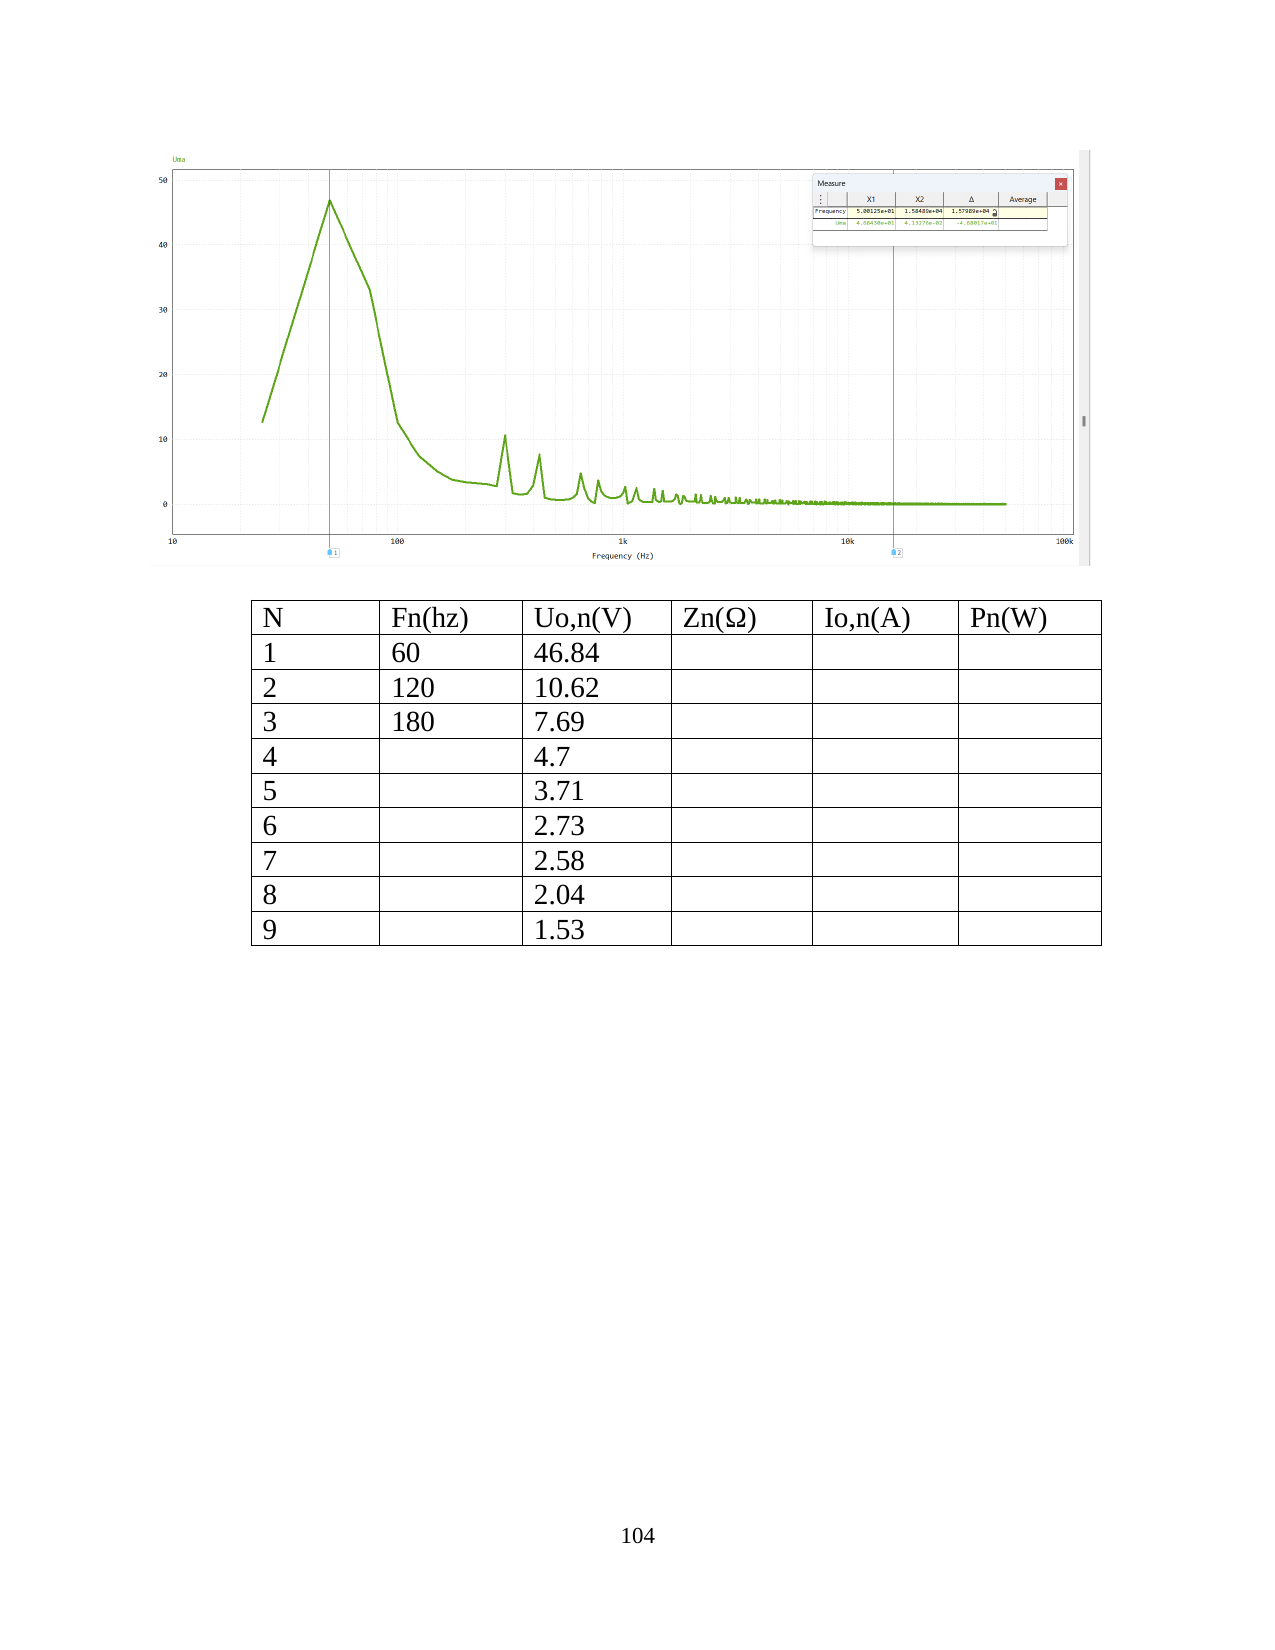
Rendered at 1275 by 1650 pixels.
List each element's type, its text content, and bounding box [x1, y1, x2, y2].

table_cell 6 [252, 808, 379, 842]
table_cell [672, 843, 812, 876]
table_cell [672, 739, 812, 772]
table_cell [672, 704, 812, 738]
table_cell 2.04 [523, 877, 671, 911]
table_cell [380, 808, 522, 842]
table_cell [959, 774, 1101, 807]
table_cell [959, 739, 1101, 772]
table_cell 120 [380, 670, 522, 703]
table_cell [813, 704, 958, 738]
table_cell 4.7 [523, 739, 671, 772]
table_cell 7.69 [523, 704, 671, 738]
table_cell 180 [380, 704, 522, 738]
table_cell [380, 912, 522, 945]
table_cell [813, 912, 958, 945]
table_cell 1.53 [523, 912, 671, 945]
table_cell [959, 912, 1101, 945]
table_cell [959, 635, 1101, 669]
table_cell [813, 670, 958, 703]
table_cell [672, 670, 812, 703]
table_cell 46.84 [523, 635, 671, 669]
table_cell [813, 739, 958, 772]
table_cell [672, 877, 812, 911]
table_cell [959, 843, 1101, 876]
table_cell [959, 704, 1101, 738]
table_cell [959, 877, 1101, 911]
table_cell [813, 877, 958, 911]
table_header Pn(W) [959, 601, 1101, 634]
table_cell 4 [252, 739, 379, 772]
table_cell 9 [252, 912, 379, 945]
table_header Zn(Ω) [672, 601, 812, 634]
table_cell [959, 670, 1101, 703]
table_cell 2.73 [523, 808, 671, 842]
table_header Io,n(A) [813, 601, 958, 634]
table_cell [813, 808, 958, 842]
table_cell [672, 808, 812, 842]
table_cell 60 [380, 635, 522, 669]
picture [150, 150, 1091, 566]
table_cell 3 [252, 704, 379, 738]
table_cell 8 [252, 877, 379, 911]
table_cell [672, 912, 812, 945]
table_header Uo,n(V) [523, 601, 671, 634]
table_cell 3.71 [523, 774, 671, 807]
table_cell 10.62 [523, 670, 671, 703]
table_cell [813, 635, 958, 669]
table_cell [672, 635, 812, 669]
table_cell [813, 843, 958, 876]
table_cell 2 [252, 670, 379, 703]
table_cell [959, 808, 1101, 842]
table_cell 7 [252, 843, 379, 876]
table_cell 2.58 [523, 843, 671, 876]
table_cell [380, 877, 522, 911]
table_cell [672, 774, 812, 807]
table_cell [380, 774, 522, 807]
table_cell [813, 774, 958, 807]
table_cell [380, 843, 522, 876]
table_header Fn(hz) [380, 601, 522, 634]
table_cell 1 [252, 635, 379, 669]
table_cell 5 [252, 774, 379, 807]
table_header N [252, 601, 379, 634]
table_cell [380, 739, 522, 772]
